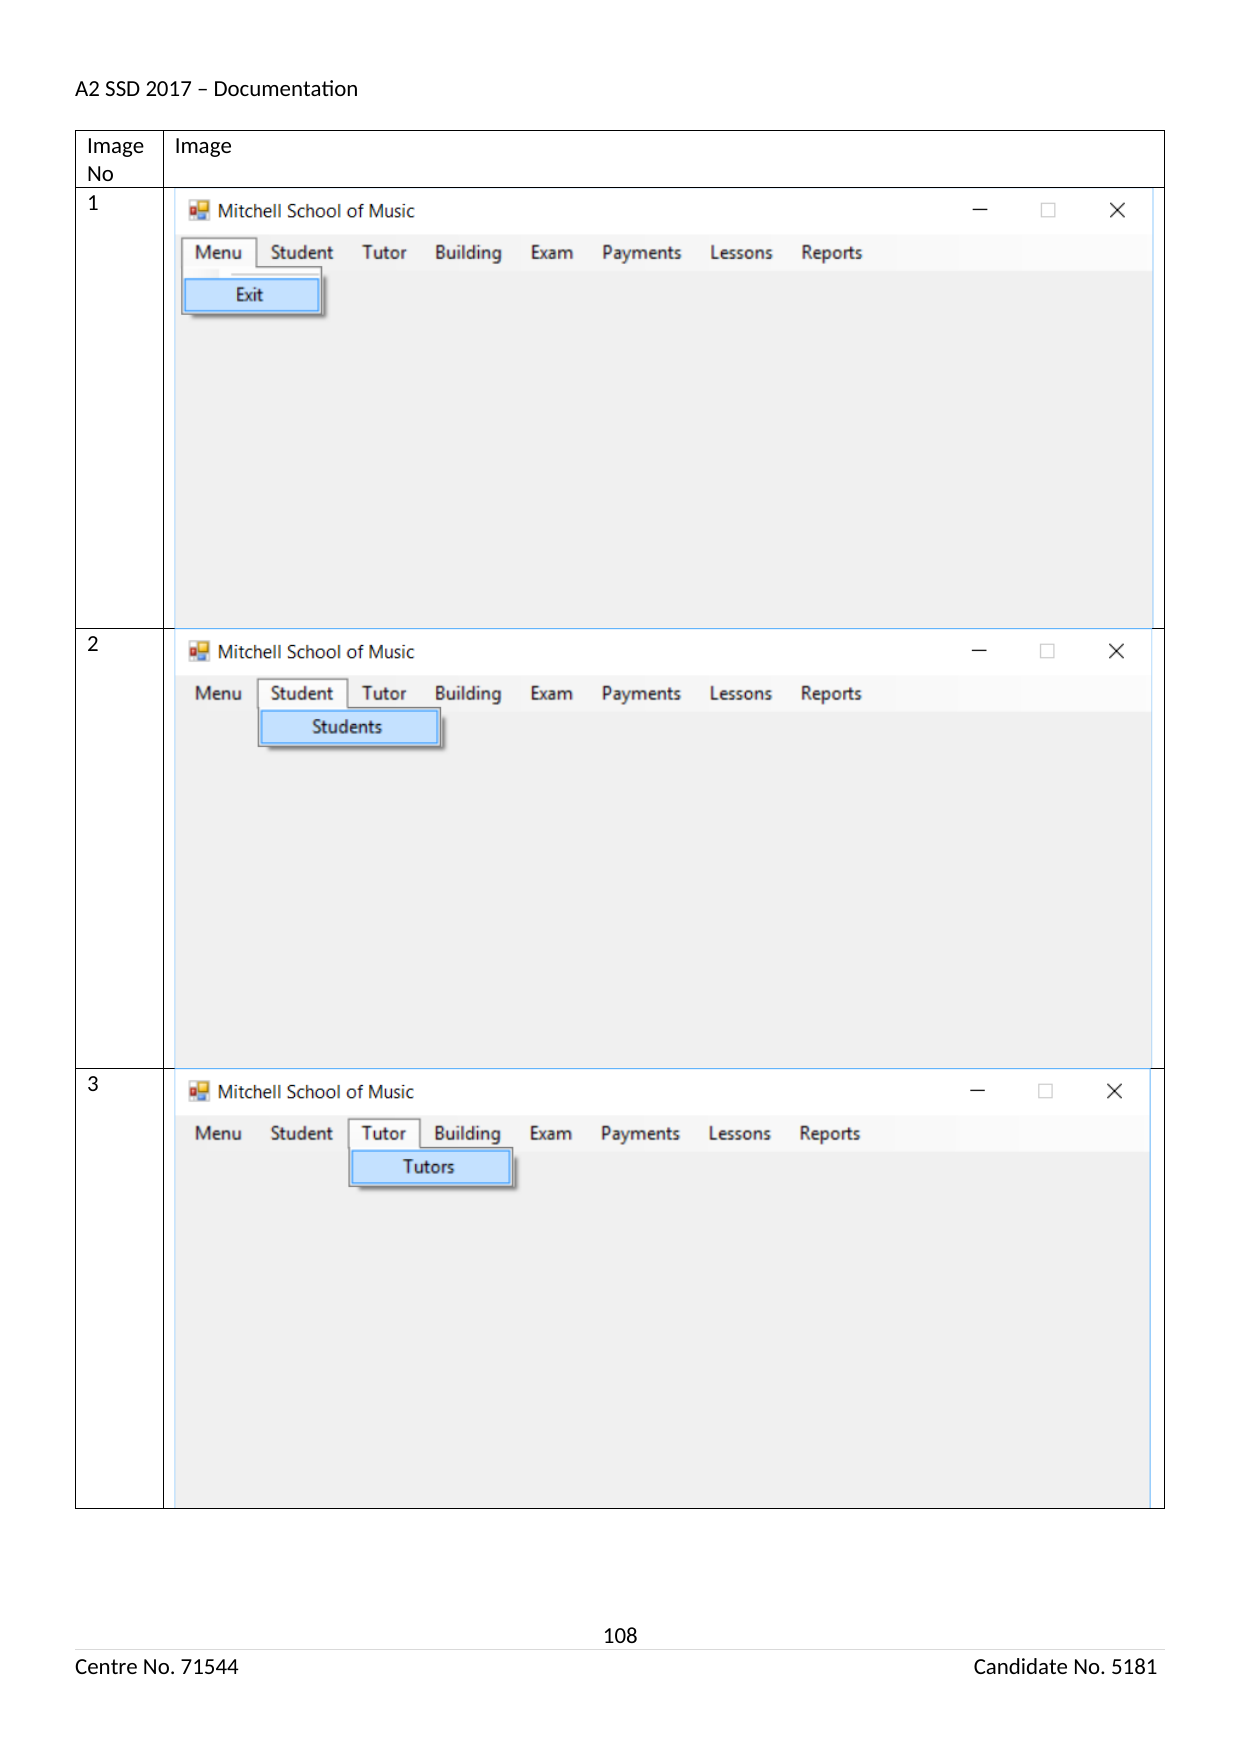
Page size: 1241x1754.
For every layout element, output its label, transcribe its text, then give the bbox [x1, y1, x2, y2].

table_cell [164, 188, 174, 628]
table_cell [1154, 188, 1164, 628]
table_cell 2 [76, 629, 163, 1068]
table_header Image [164, 131, 1164, 187]
table_cell [1153, 629, 1164, 1068]
table_header Image No [76, 131, 163, 187]
table_cell 3 [76, 1069, 163, 1507]
picture [174, 188, 1154, 1508]
table_cell [1151, 1069, 1164, 1507]
table_cell [164, 629, 174, 1068]
table_cell [164, 1069, 174, 1507]
table_cell 1 [76, 188, 163, 628]
